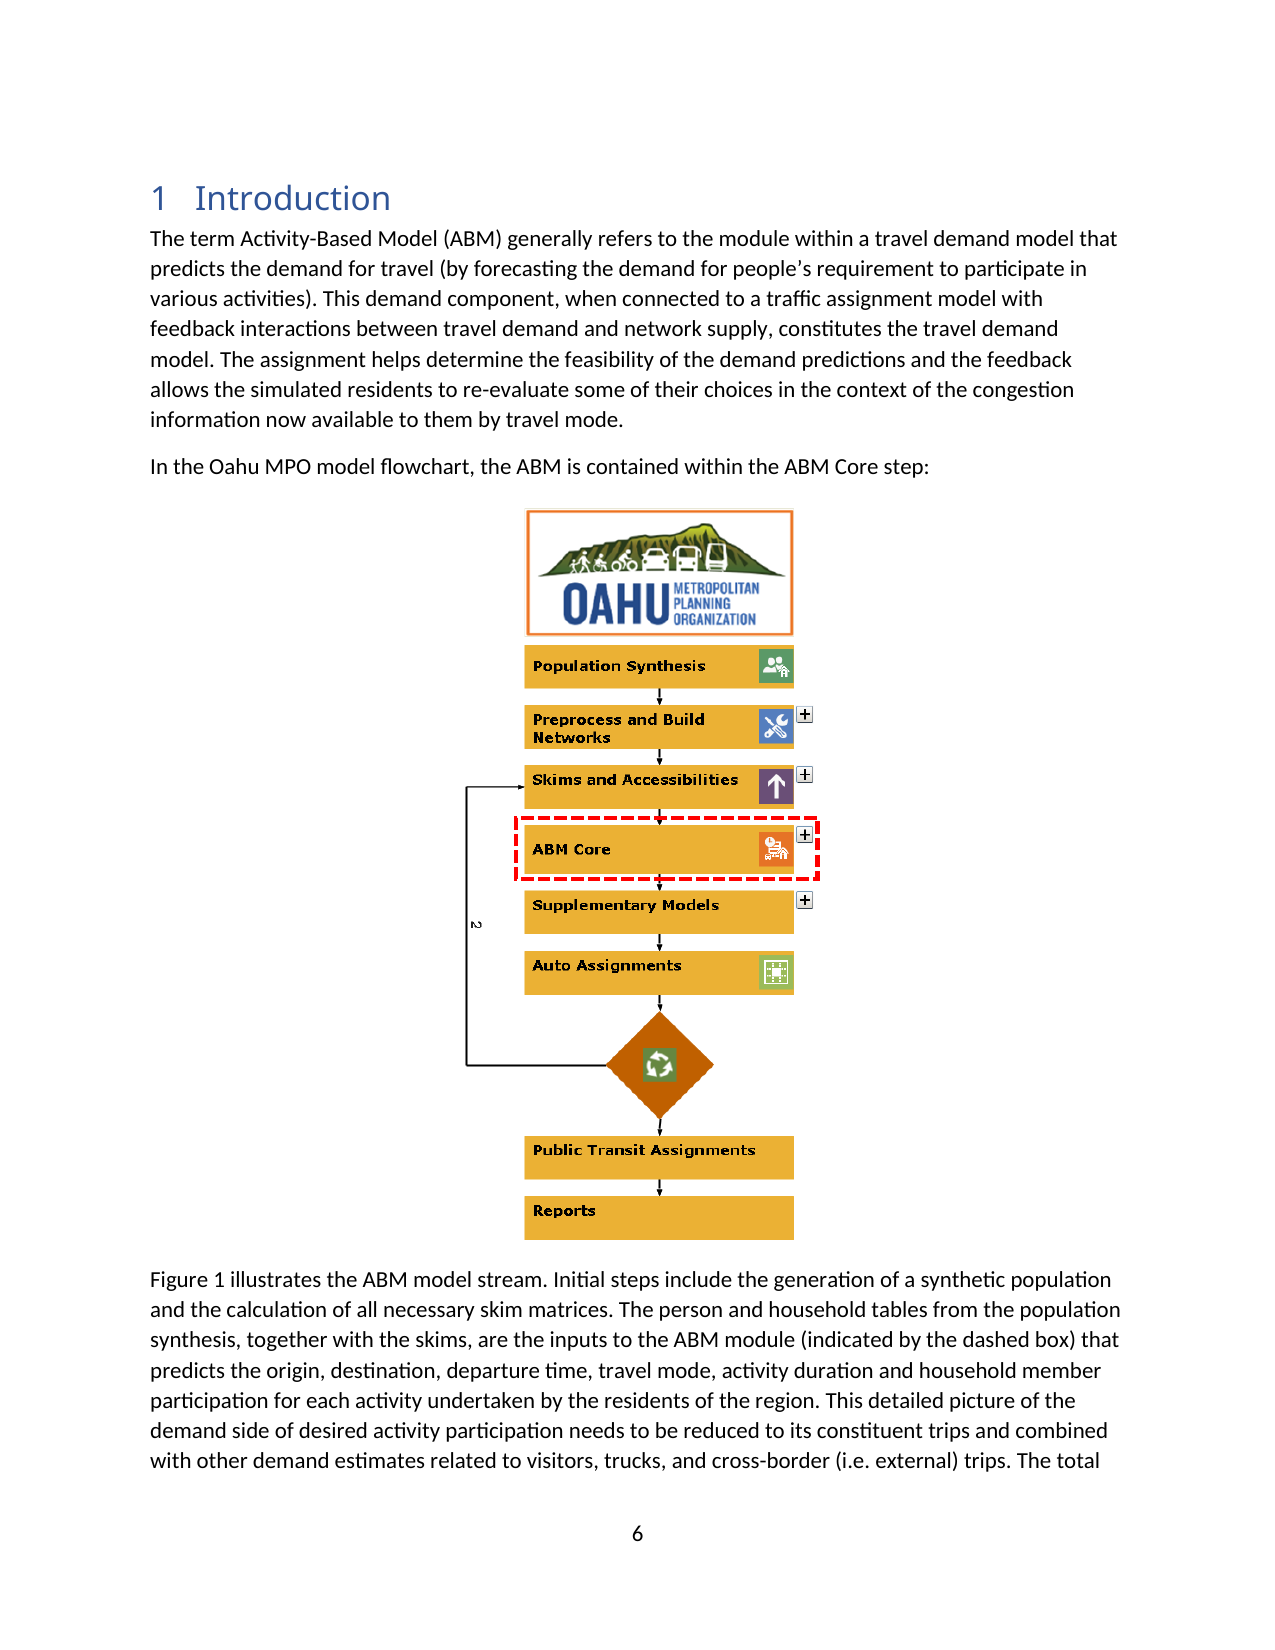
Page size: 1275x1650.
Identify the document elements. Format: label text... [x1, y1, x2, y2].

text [150, 1265, 1125, 1474]
subtitle Introduction [150, 175, 1125, 220]
text In the Oahu MPO model flowchart, the ABM is contained within the ABM Core step: [150, 452, 1125, 480]
picture [456, 498, 819, 1247]
text The term Activity-Based Model (ABM) generally refers to the module within a travel demand model that predicts the demand for travel (by forecasting the demand for people’s requirement to participate in various activities). This demand component, when connected to a traffic assignment model with feedback interactions between travel demand and network supply, constitutes the travel demand model. The assignment helps determine the feasibility of the demand predictions and the feedback allows the simulated residents to re-evaluate some of their choices in the context of the congestion information now available to them by travel mode. [150, 224, 1125, 433]
